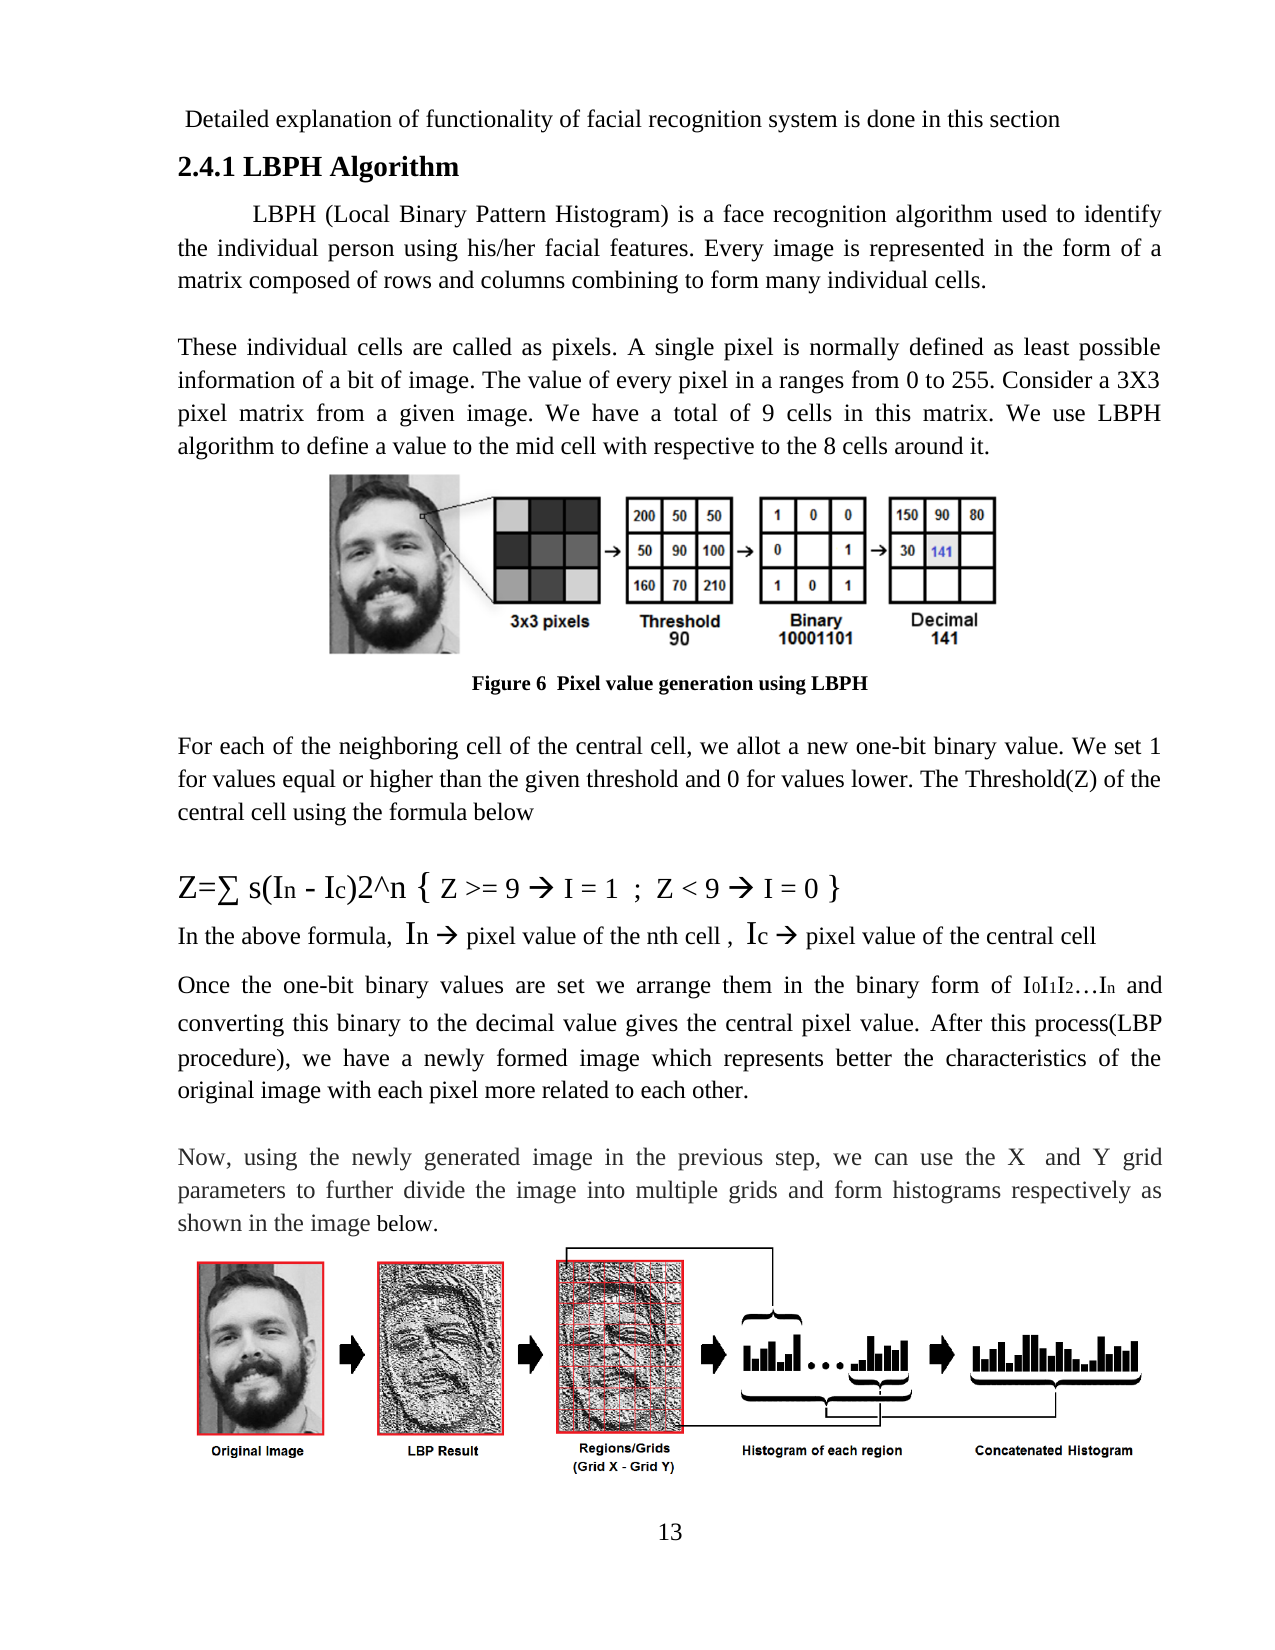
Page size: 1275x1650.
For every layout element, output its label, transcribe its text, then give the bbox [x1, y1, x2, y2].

text Once the one-bit binary values are set we arrange them in the binary form of I0I1I2…In and converting this binary to the decimal value gives the central pixel value. After this process(LBP procedure), we have a newly formed image which represents better the characteristics of the original image with each pixel more related to each other. [177, 970, 1162, 1043]
text Detailed explanation of functionality of facial recognition system is done in this section [177, 104, 1162, 132]
text Now, using the newly generated image in the previous step, we can use the X and Y grid parameters to further divide the image into multiple grids and form histograms respectively as shown in the image below. [177, 1142, 1162, 1175]
text Z=∑ s(In - Ic)2^n { Z >= 9 I = 1 ; Z < 9 I = 0 } [177, 863, 1162, 906]
picture [177, 1240, 1163, 1476]
text Now, using the newly generated image in the previous step, we can use the X and Y grid parameters to further divide the image into multiple grids and form histograms respectively as shown in the image below. [177, 1203, 1162, 1236]
text Once the one-bit binary values are set we arrange them in the binary form of I0I1I2…In and converting this binary to the decimal value gives the central pixel value. After this process(LBP procedure), we have a newly formed image which represents better the characteristics of the original image with each pixel more related to each other. [177, 1071, 1162, 1104]
text 2.4.1 LBPH Algorithm [177, 149, 1162, 183]
text For each of the neighboring cell of the central cell, we allot a new one-bit binary value. We set 1 for values equal or higher than the given threshold and 0 for values lower. The Threshold(Z) of the central cell using the formula below [177, 793, 1162, 826]
text These individual cells are called as pixels. A single pixel is normally defined as least possible information of a bit of image. The value of every pixel in a ranges from 0 to 255. Consider a 3X3 pixel matrix from a given image. We have a total of 9 cells in this matrix. We use LBPH algorithm to define a value to the mid cell with respective to the 8 cells around it. [177, 332, 1162, 459]
picture [311, 463, 1029, 657]
text In the above formula, In pixel value of the nth cell , Ic pixel value of the central cell [177, 913, 1162, 951]
text LBPH (Local Binary Pattern Histogram) is a face recognition algorithm used to identify the individual person using his/her facial features. Every image is represented in the form of a matrix composed of rows and columns combining to form many individual cells. [177, 199, 1162, 294]
text Figure 6 Pixel value generation using LBPH [177, 671, 1162, 695]
